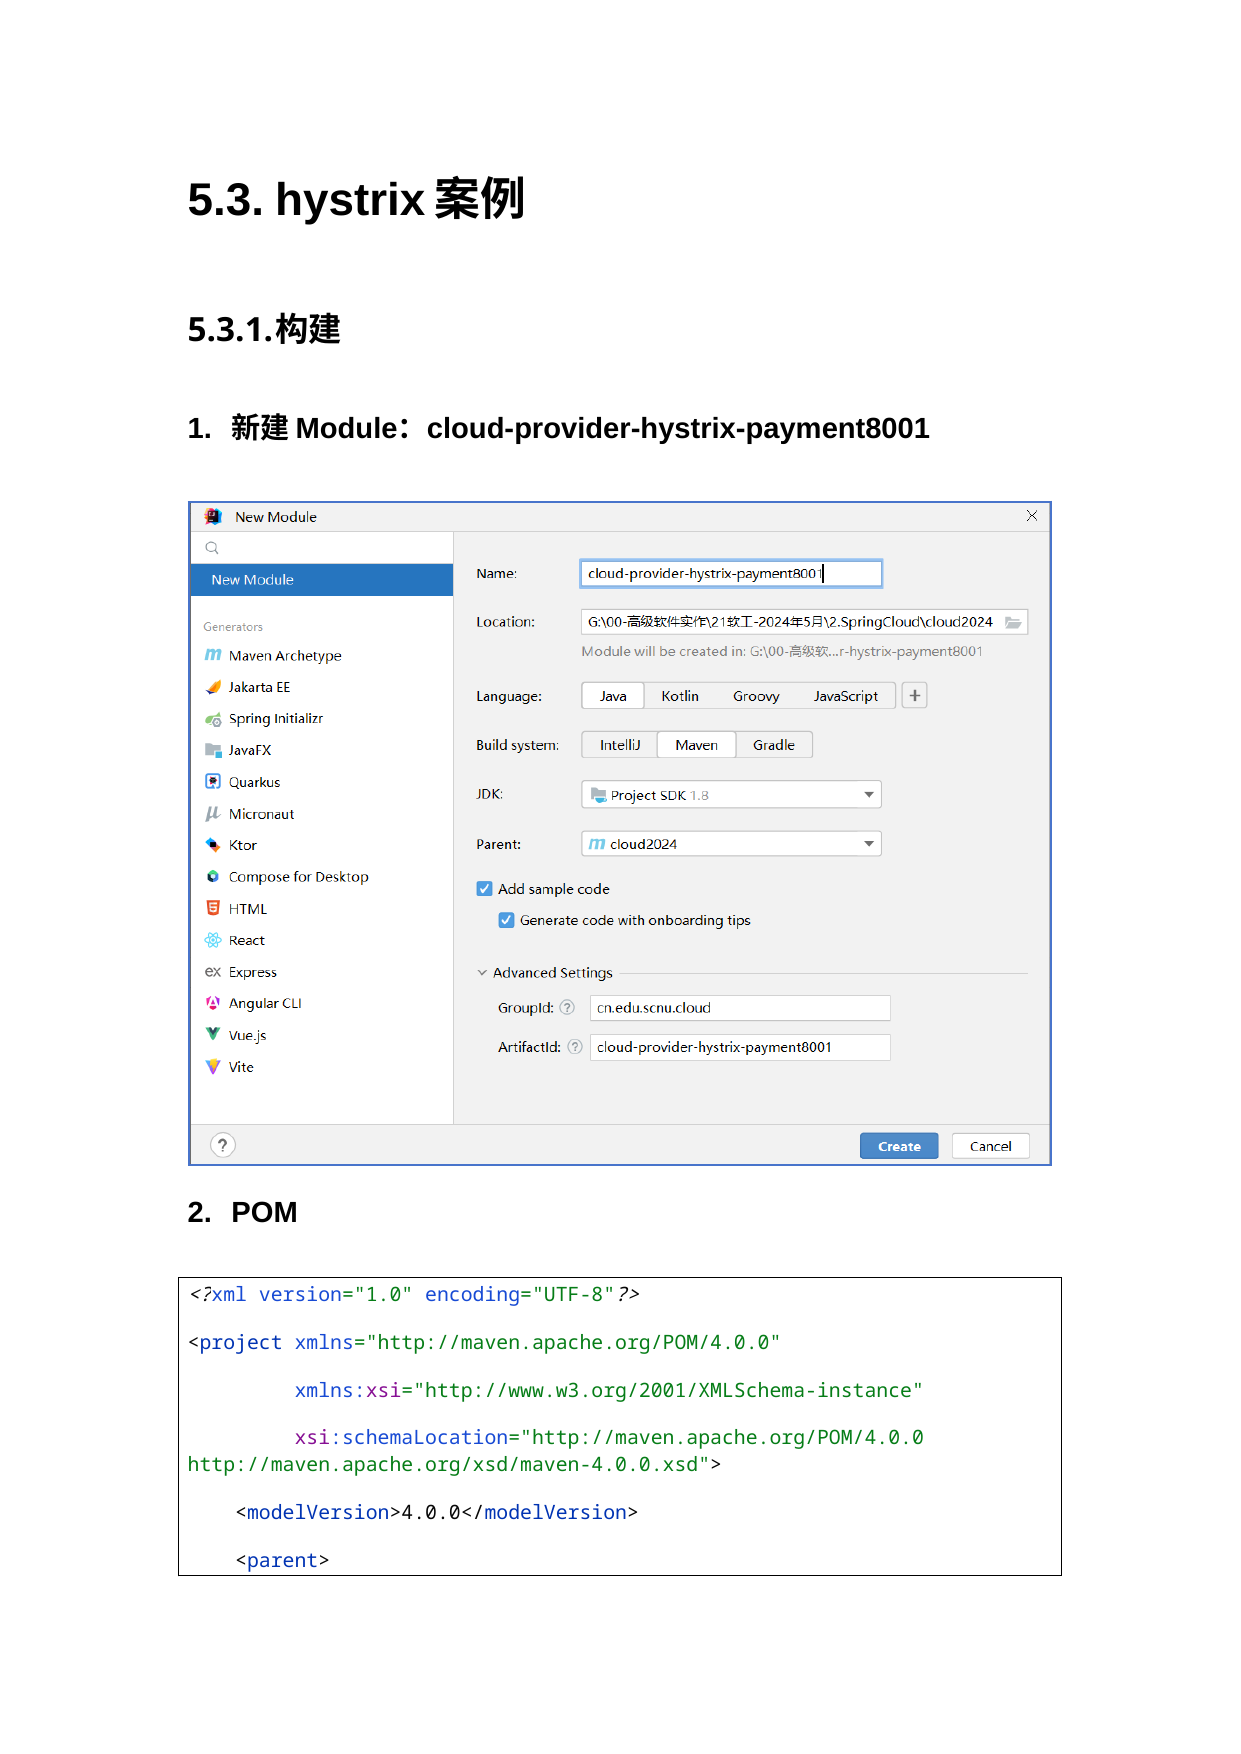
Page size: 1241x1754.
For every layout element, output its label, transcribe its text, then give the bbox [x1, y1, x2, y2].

text <project xmlns="http://maven.apache.org/POM/4.0.0" [179, 1325, 1061, 1355]
text xmlns:xsi="http://www.w3.org/2001/XMLSchema-instance" [179, 1373, 1061, 1403]
text <modelVersion>4.0.0</modelVersion> [179, 1495, 1061, 1525]
picture [190, 503, 1050, 1164]
subtitle hystrix案例 [187, 162, 1053, 228]
subtitle POM [187, 1195, 1053, 1228]
text <?xml version="1.0" encoding="UTF-8"?> [179, 1278, 1061, 1307]
subtitle 构建 [187, 303, 1053, 352]
text <parent> [179, 1543, 1061, 1575]
subtitle 新建Module：cloud-provider-hystrix-payment8001 [187, 405, 1053, 447]
text xsi:schemaLocation="http://maven.apache.org/POM/4.0.0 http://maven.apache.org/xsd/maven-4.0.0.xsd"> [179, 1421, 1061, 1478]
